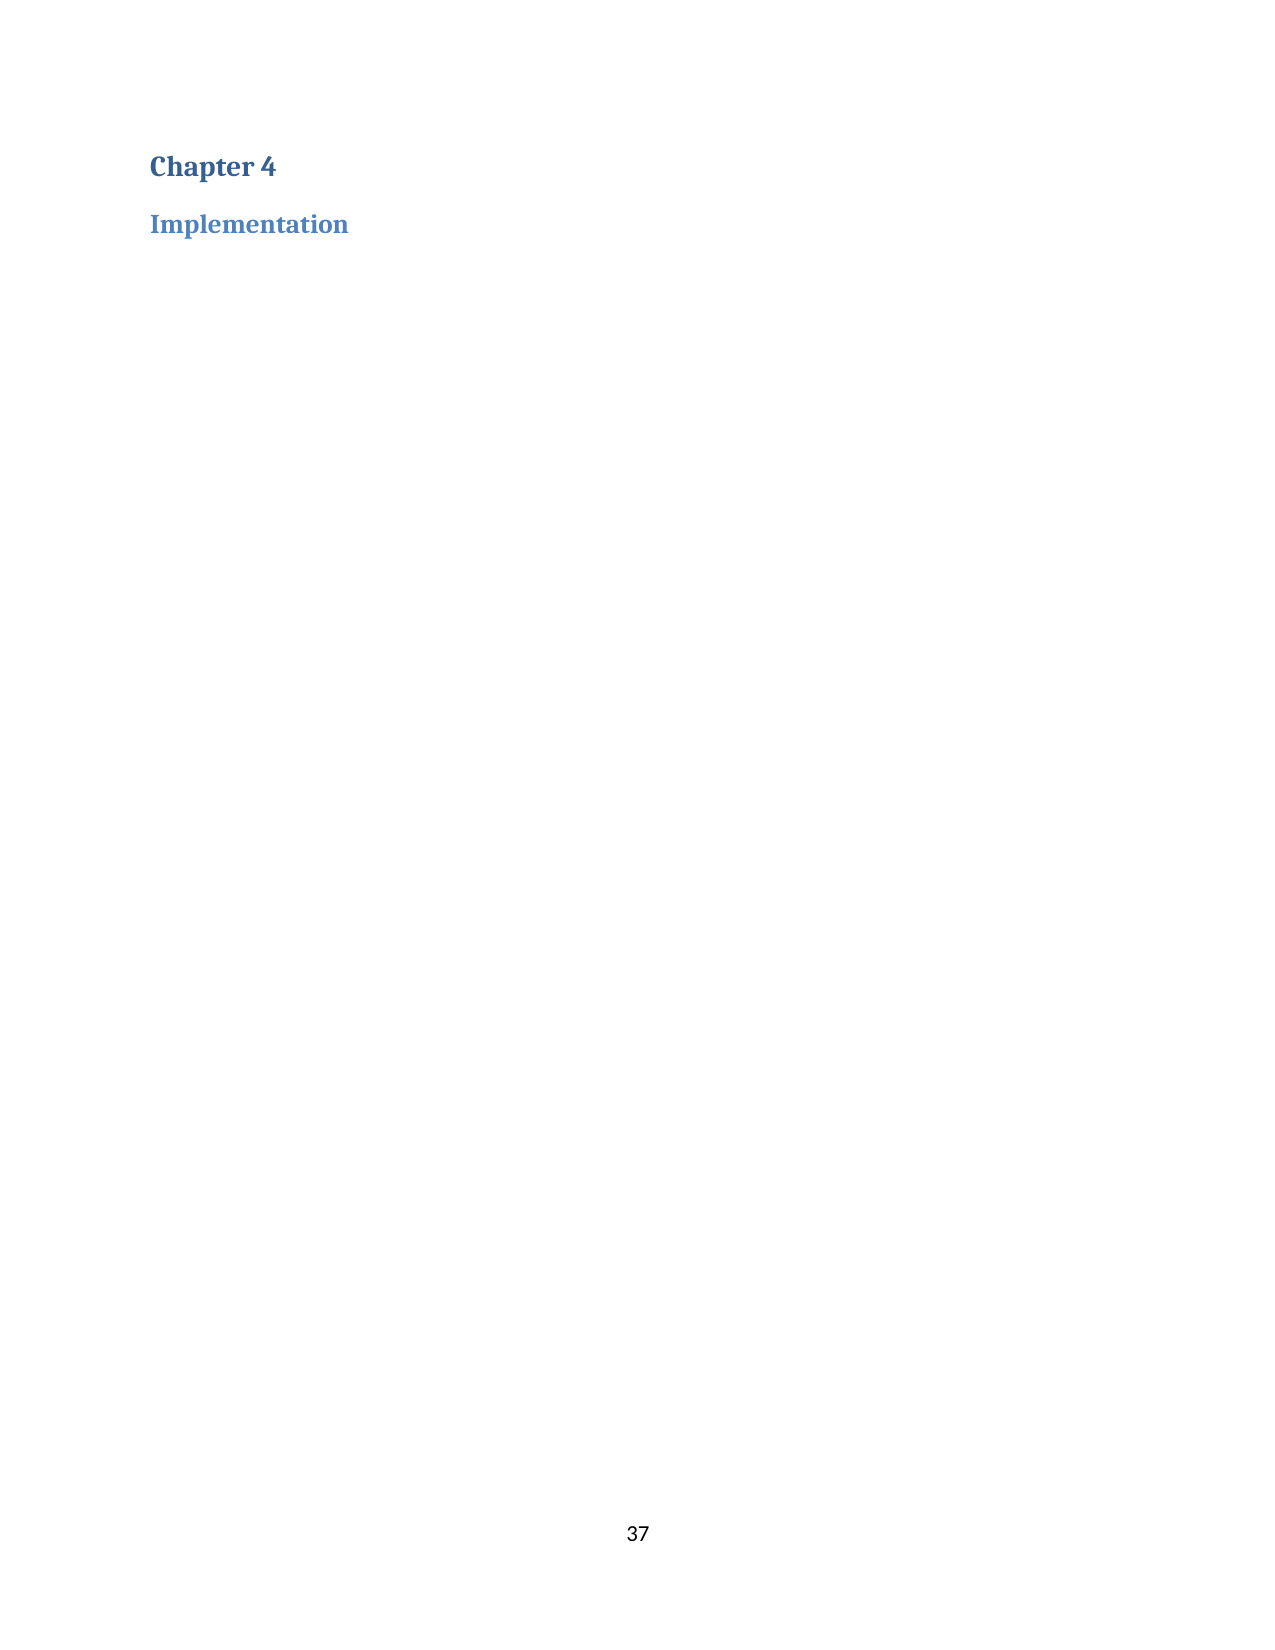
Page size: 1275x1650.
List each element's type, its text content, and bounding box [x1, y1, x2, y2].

subtitle Implementation [150, 209, 1125, 241]
subtitle Chapter 4 [150, 150, 1125, 183]
